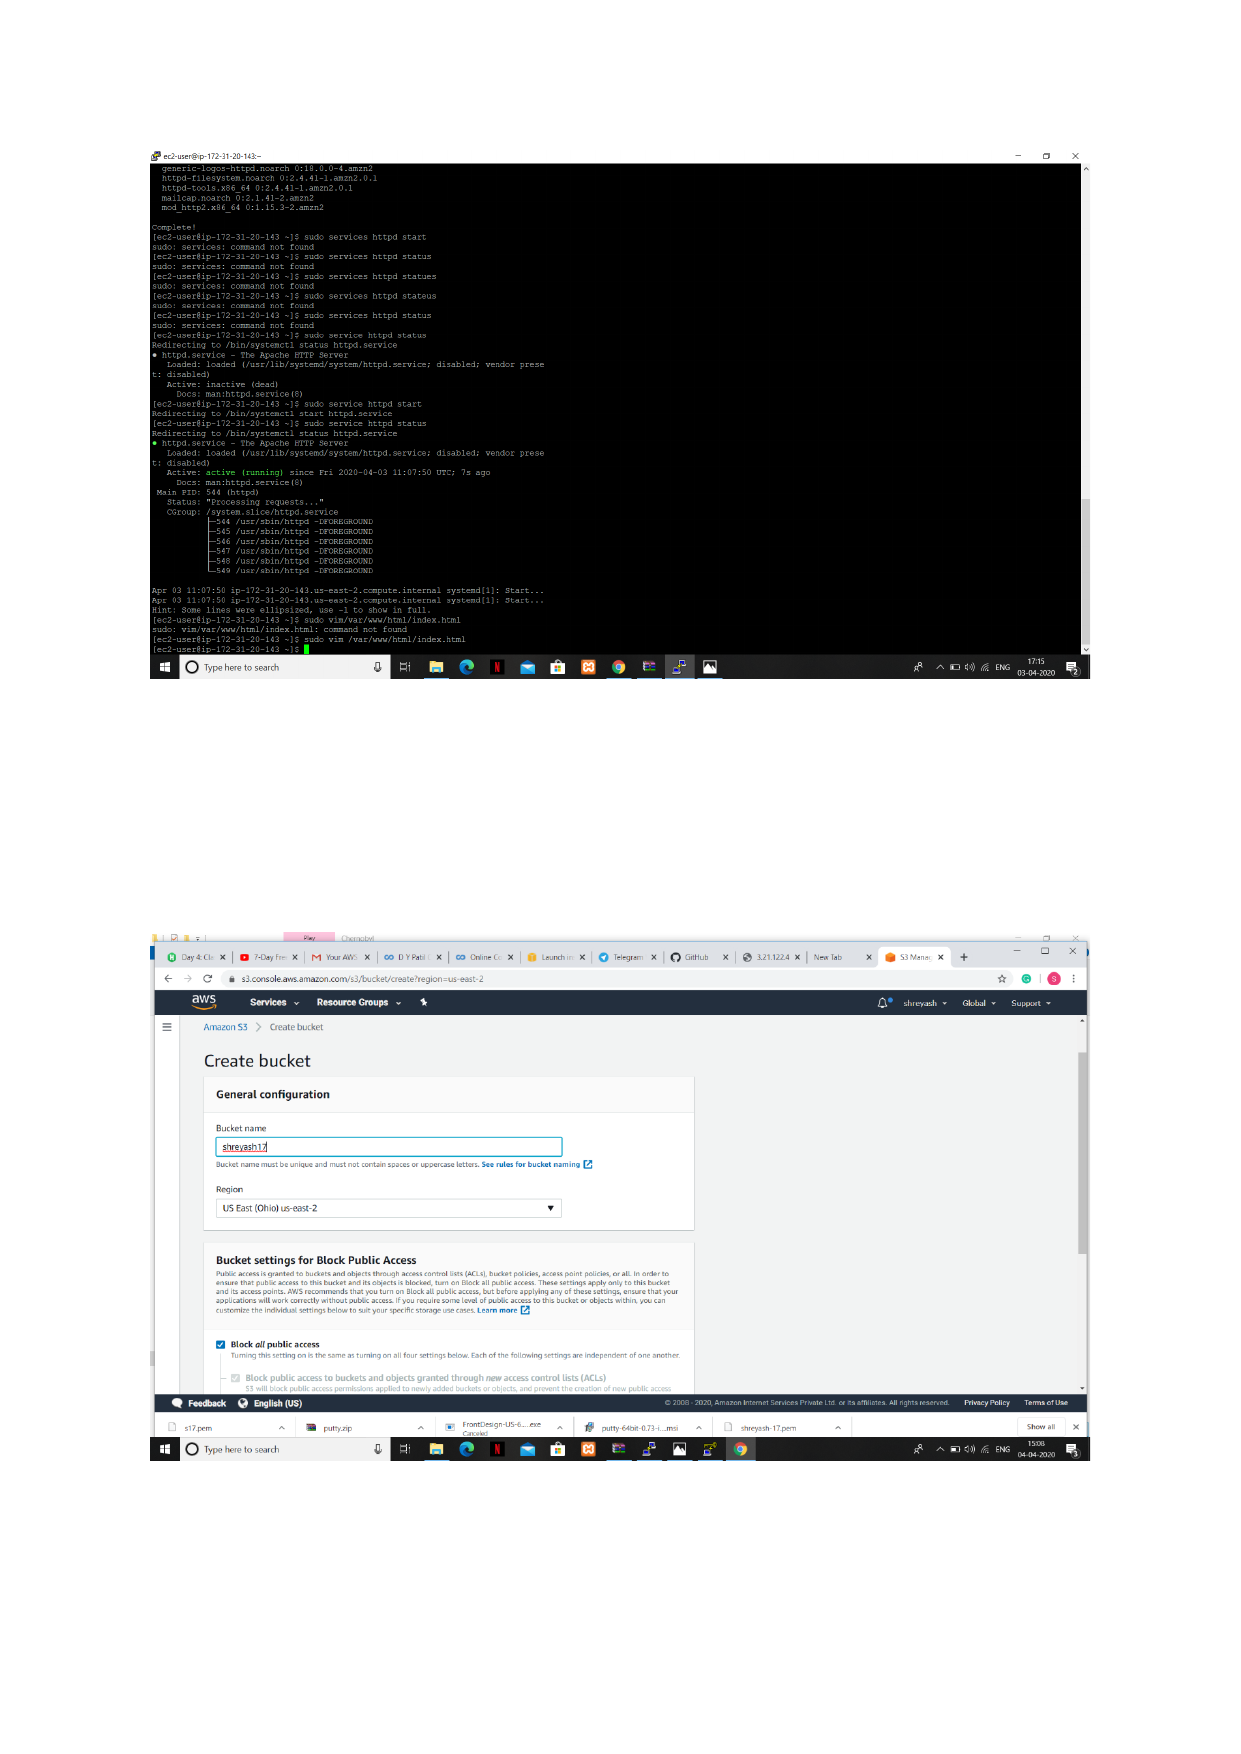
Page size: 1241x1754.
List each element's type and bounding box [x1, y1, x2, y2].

picture [150, 932, 1091, 1461]
picture [150, 150, 1091, 679]
